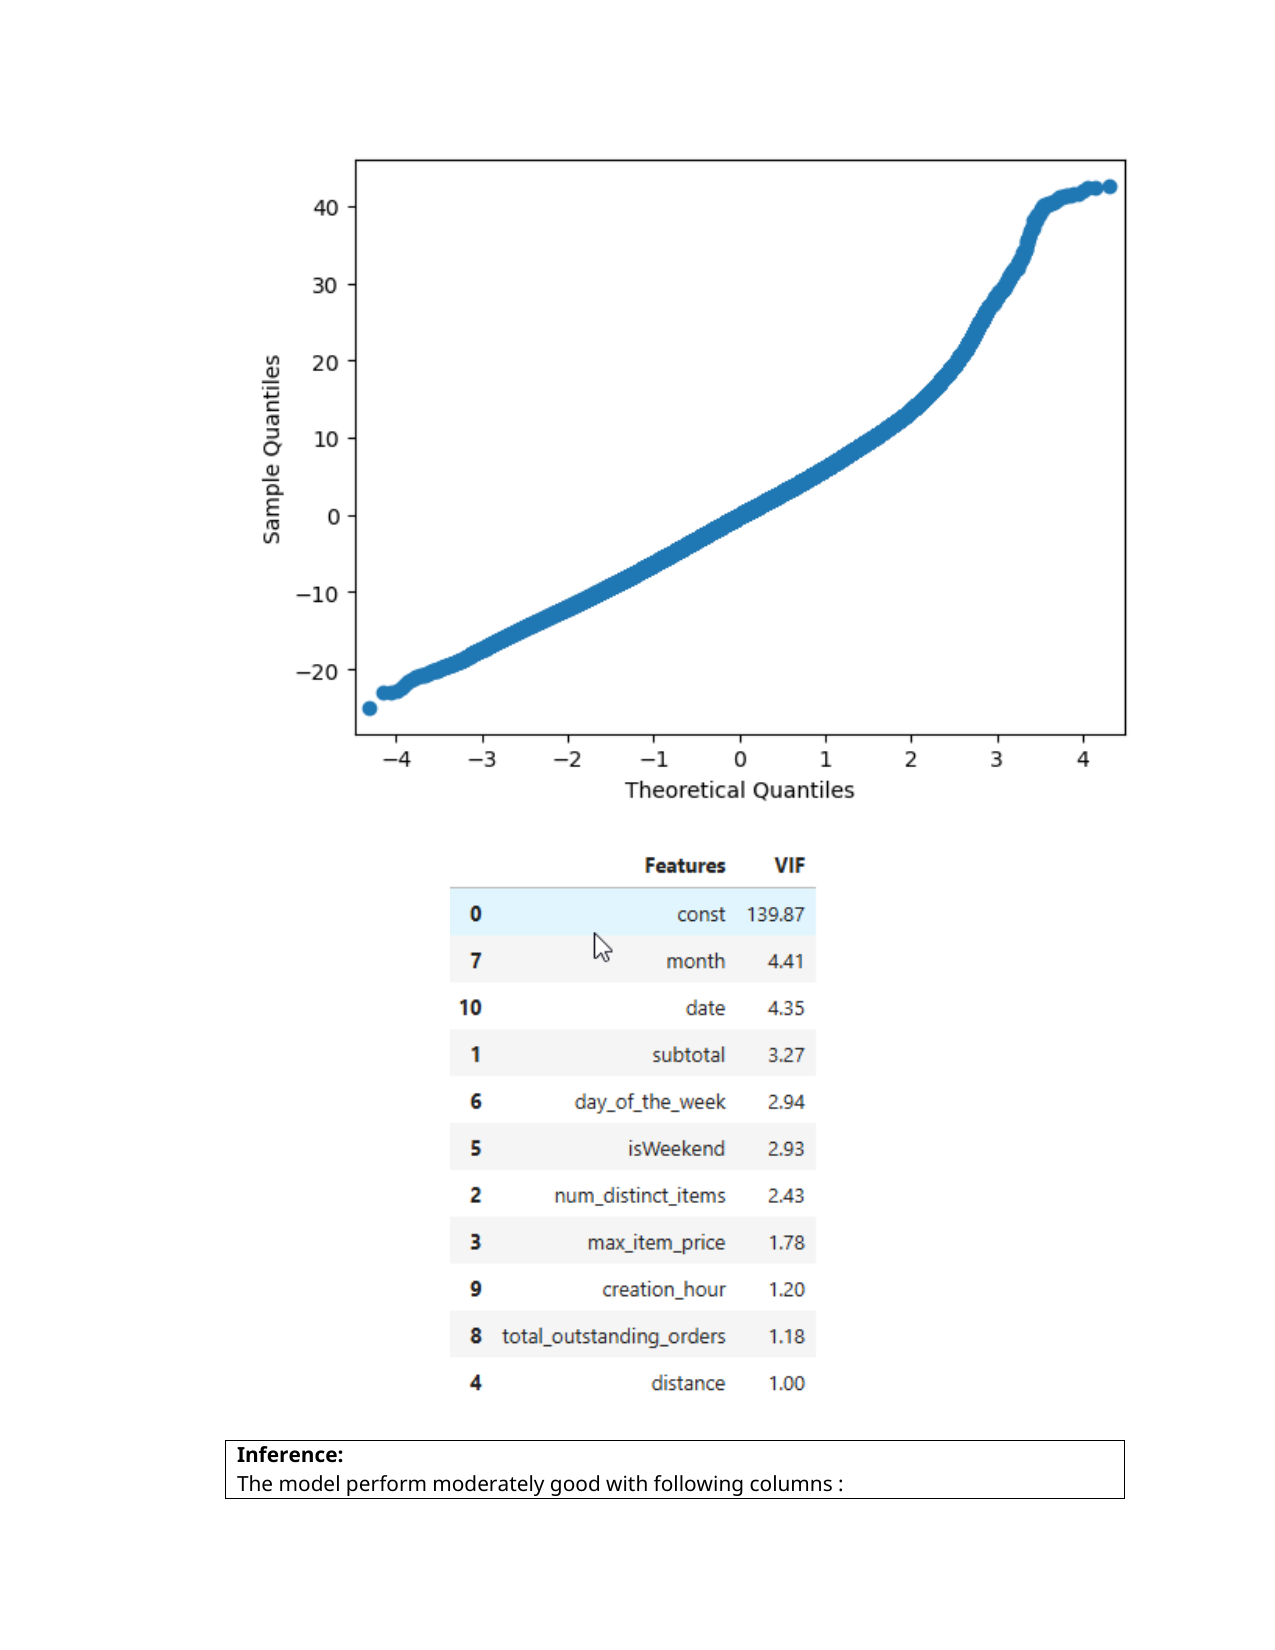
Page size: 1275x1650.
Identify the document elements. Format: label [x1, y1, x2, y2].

picture [225, 150, 1200, 809]
picture [450, 845, 835, 1403]
table_header [226, 1441, 1124, 1497]
